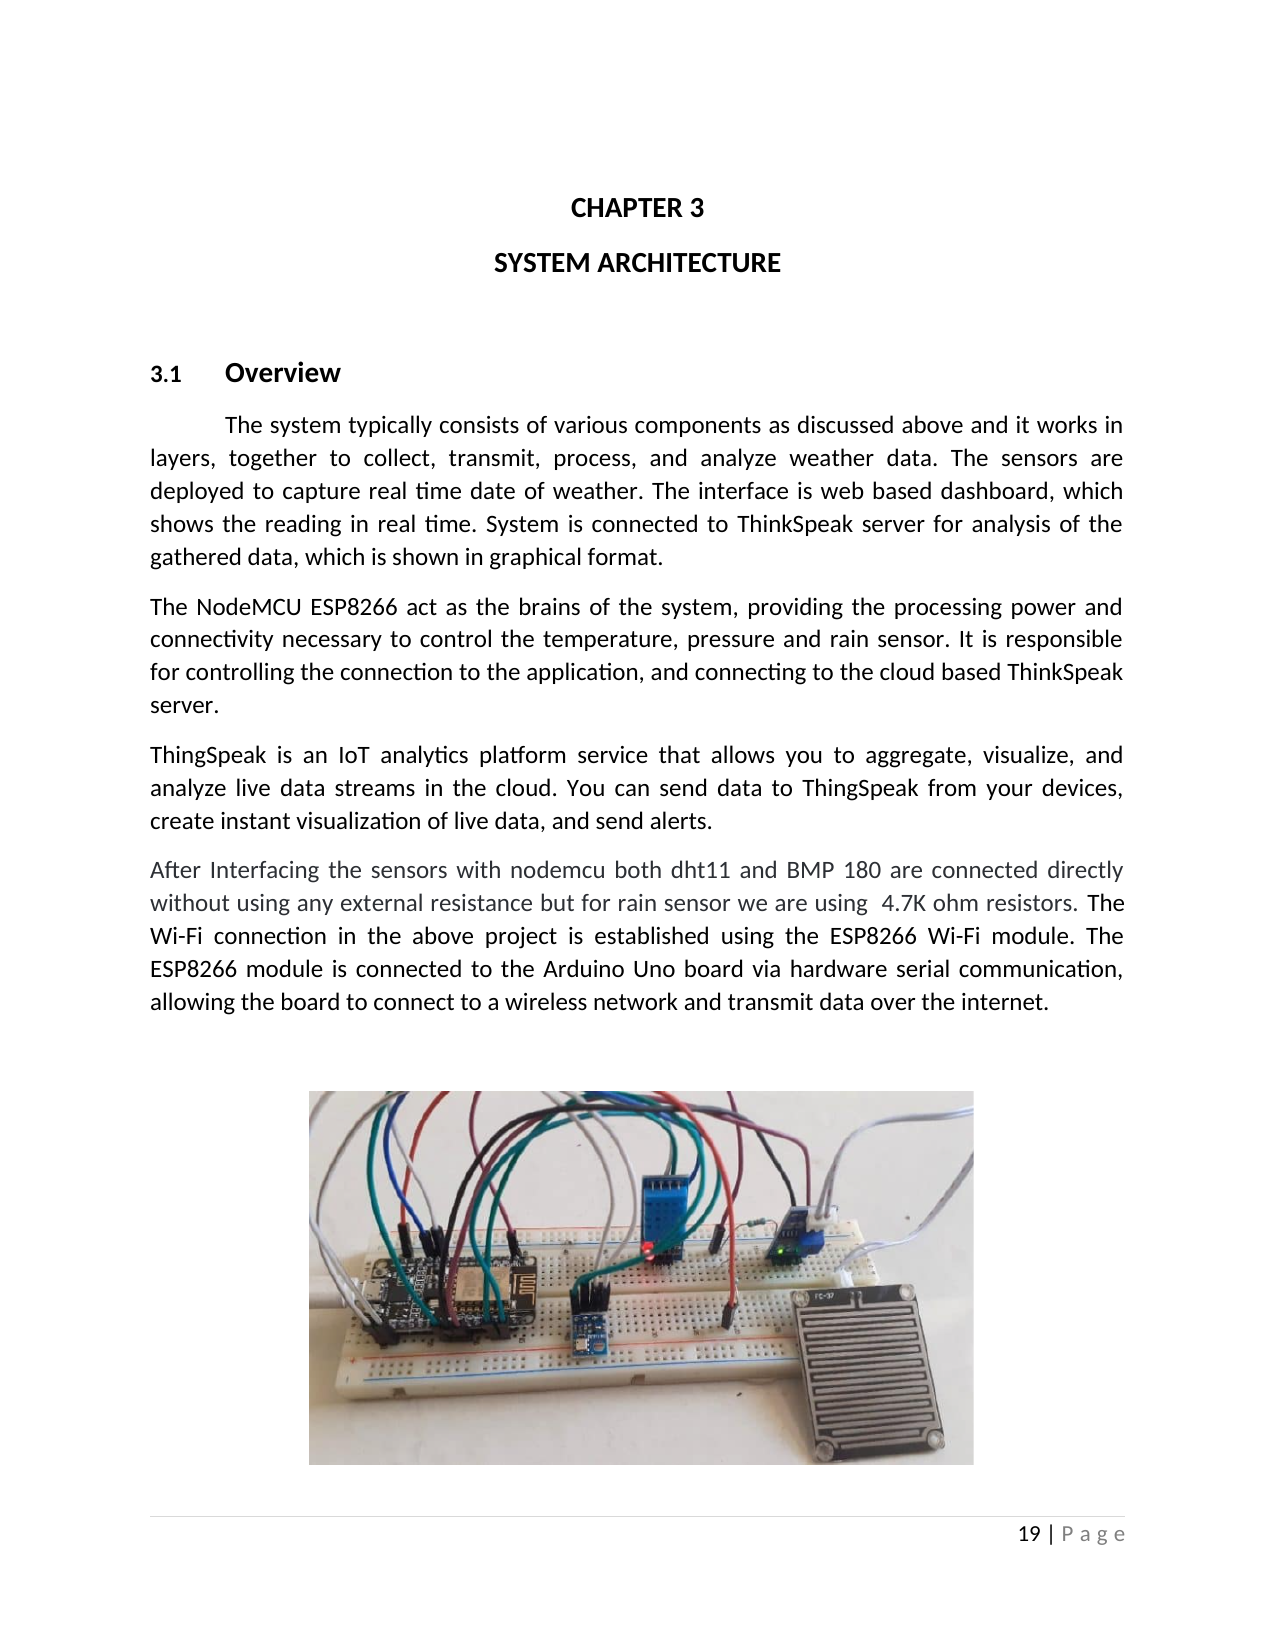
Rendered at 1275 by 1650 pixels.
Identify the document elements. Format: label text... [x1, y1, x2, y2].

text CHAPTER 3 [150, 189, 1125, 225]
picture [301, 1085, 974, 1469]
text After Interfacing the sensors with nodemcu both dht11 and BMP 180 are connected directly without using any external resistance but for rain sensor we are using 4.7K ohm resistors. The Wi-Fi connection in the above project is established using the ESP8266 Wi-Fi module. The ESP8266 module is connected to the Arduino Uno board via hardware serial communication, allowing the board to connect to a wireless network and transmit data over the internet. [150, 885, 1125, 1017]
text The NodeMCU ESP8266 act as the brains of the system, providing the processing power and connectivity necessary to control the temperature, pressure and rain sensor. It is responsible for controlling the connection to the application, and connecting to the cloud based ThinkSpeak server. [150, 591, 1125, 720]
text 3.1 Overview [150, 354, 1125, 390]
text SYSTEM ARCHITECTURE [150, 244, 1125, 280]
text The system typically consists of various components as discussed above and it works in layers, together to collect, transmit, process, and analyze weather data. The sensors are deployed to capture real time date of weather. The interface is web based dashboard, which shows the reading in real time. System is connected to ThinkSpeak server for analysis of the gathered data, which is shown in graphical format. [150, 409, 1125, 572]
text ThingSpeak is an IoT analytics platform service that allows you to aggregate, visualize, and analyze live data streams in the cloud. You can send data to ThingSpeak from your devices, create instant visualization of live data, and send alerts. [150, 739, 1125, 835]
